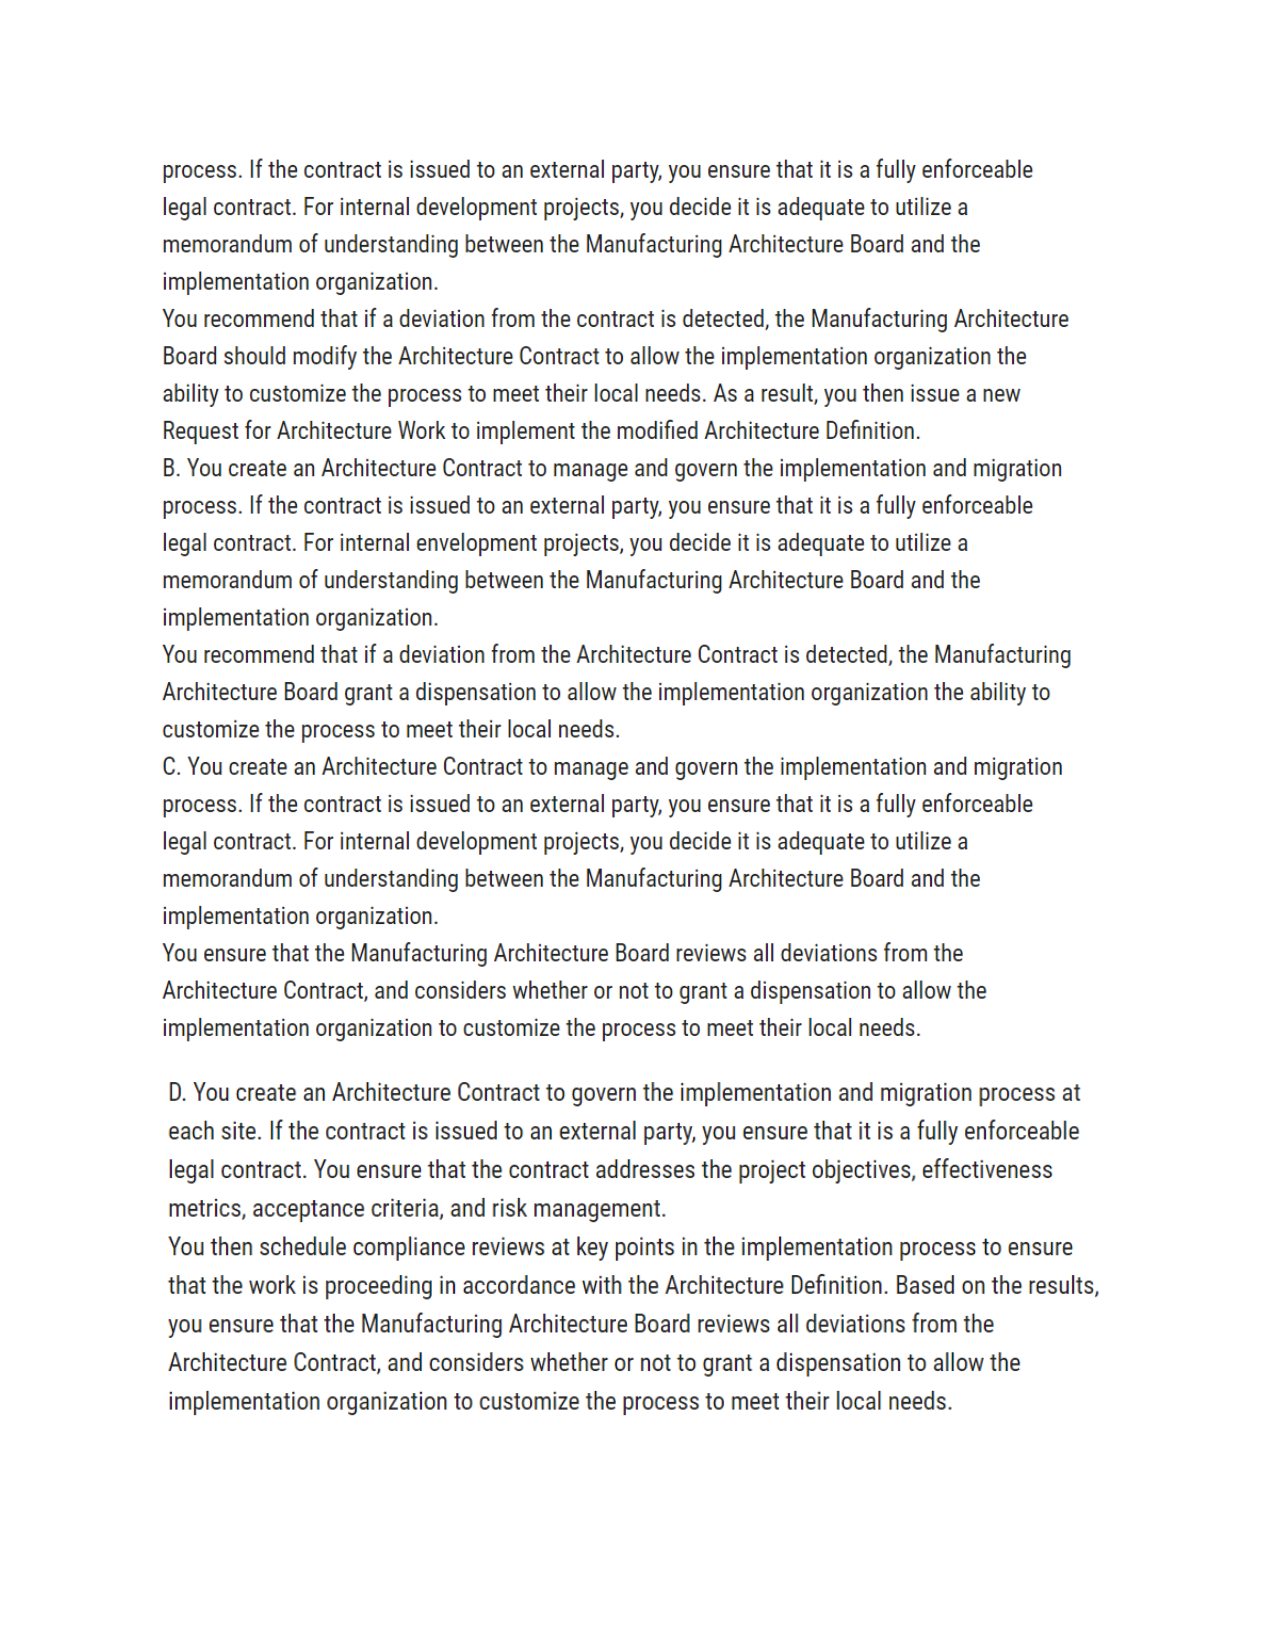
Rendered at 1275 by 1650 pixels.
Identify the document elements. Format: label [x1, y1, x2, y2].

picture [150, 150, 1125, 1052]
picture [150, 1070, 1125, 1424]
